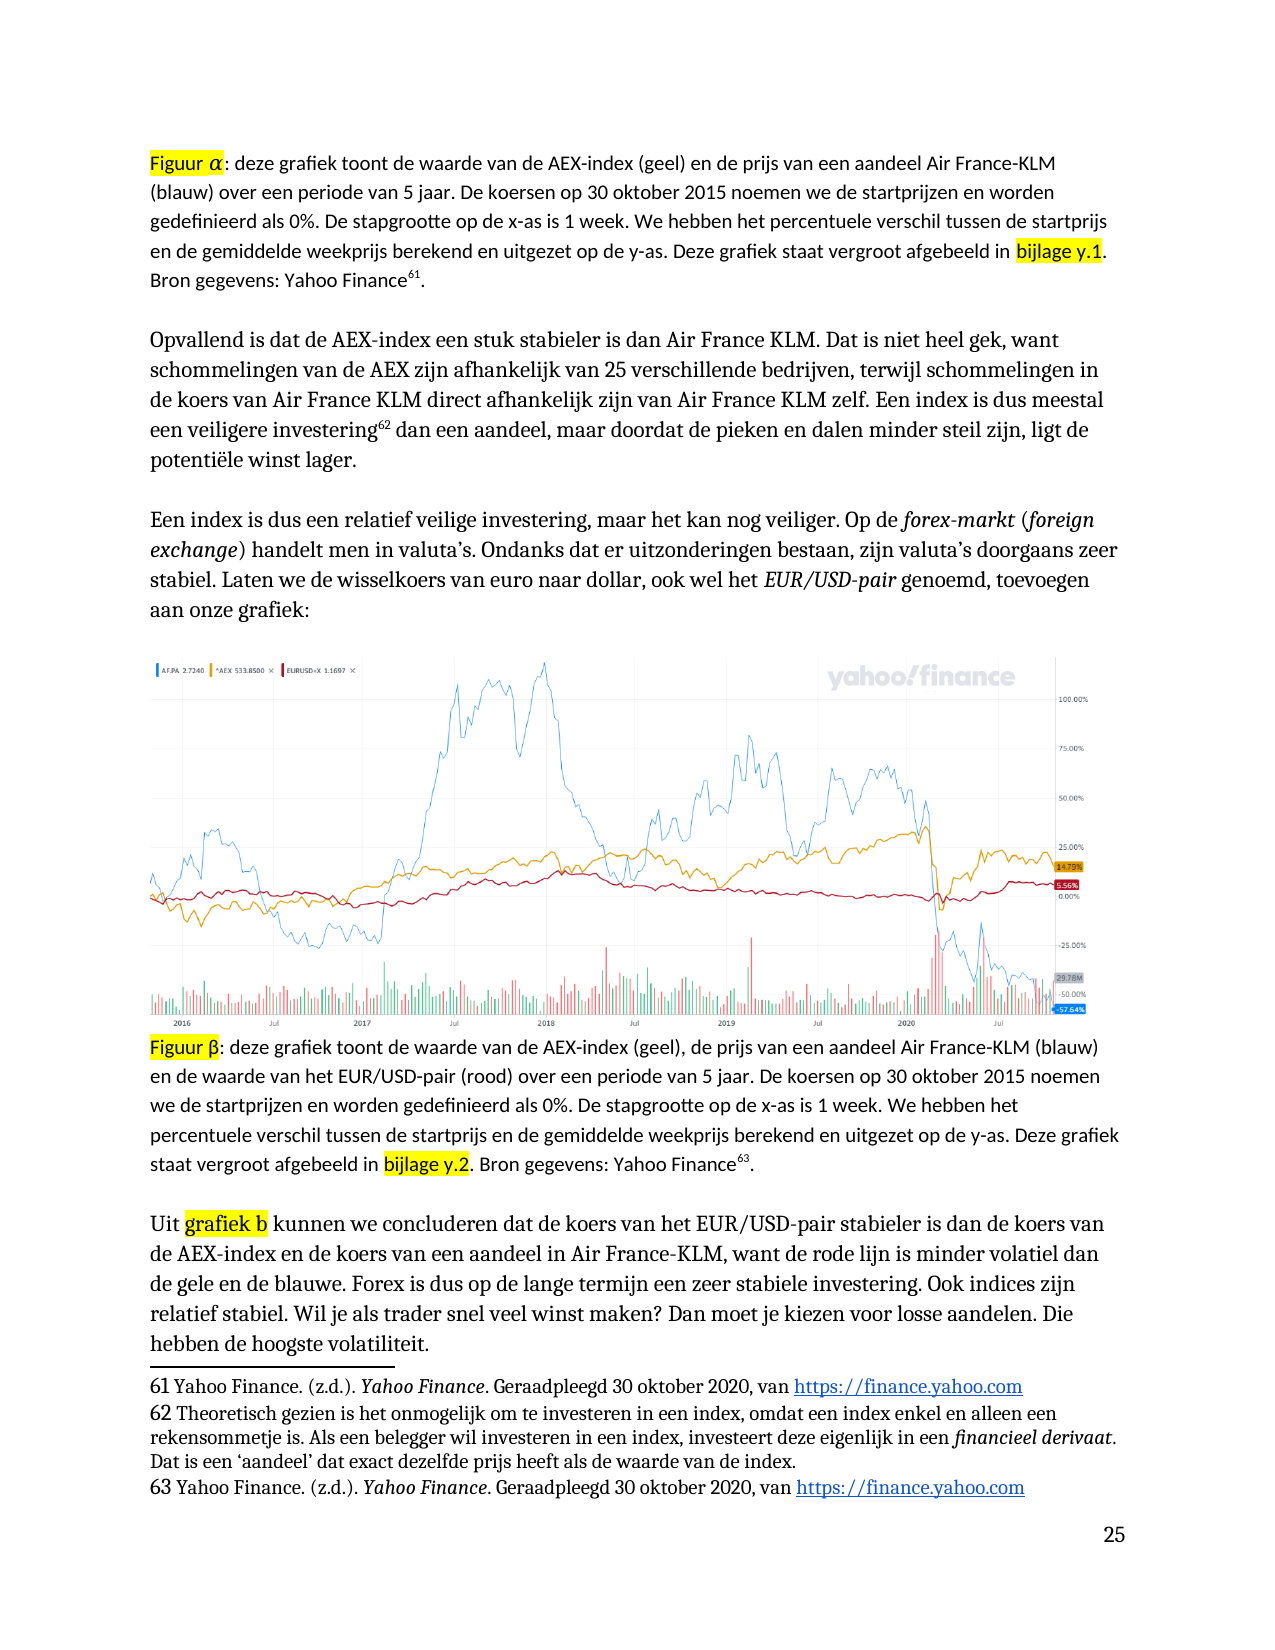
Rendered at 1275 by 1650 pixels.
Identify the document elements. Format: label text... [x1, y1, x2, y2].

text Opvallend is dat de AEX-index een stuk stabieler is dan Air France KLM. Dat is niet heel gek, want schommelingen van de AEX zijn afhankelijk van 25 verschillende bedrijven, terwijl schommelingen in de koers van Air France KLM direct afhankelijk zijn van Air France KLM zelf. Een index is dus meestal een veiligere investering dan een aandeel, maar doordat de pieken en dalen minder steil zijn, ligt de potentiële winst lager. [150, 326, 1125, 474]
text Een index is dus een relatief veilige investering, maar het kan nog veiliger. Op de forex-markt (foreign exchange) handelt men in valuta’s. Ondanks dat er uitzonderingen bestaan, zijn valuta’s doorgaans zeer stabiel. Laten we de wisselkoers van euro naar dollar, ook wel het EUR/USD-pair genoemd, toevoegen aan onze grafiek: [150, 506, 1125, 623]
picture [150, 657, 1090, 1031]
text Figuur β: deze grafiek toont de waarde van de AEX-index (geel), de prijs van een aandeel Air France-KLM (blauw) en de waarde van het EUR/USD-pair (rood) over een periode van 5 jaar. De koersen op 30 oktober 2015 noemen we de startprijzen en worden gedefinieerd als 0%. De stapgrootte op de x-as is 1 week. We hebben het percentuele verschil tussen de startprijs en de gemiddelde weekprijs berekend en uitgezet op de y-as. Deze grafiek staat vergroot afgebeeld in bijlage y.2. Bron gegevens: Yahoo Finance. [150, 1034, 1125, 1176]
text Uit grafiek b kunnen we concluderen dat de koers van het EUR/USD-pair stabieler is dan de koers van de AEX-index en de koers van een aandeel in Air France-KLM, want de rode lijn is minder volatiel dan de gele en de blauwe. Forex is dus op de lange termijn een zeer stabiele investering. Ook indices zijn relatief stabiel. Wil je als trader snel veel winst maken? Dan moet je kiezen voor losse aandelen. Die hebben de hoogste volatiliteit. [150, 1210, 1125, 1358]
text Figuur 𝛼: deze grafiek toont de waarde van de AEX-index (geel) en de prijs van een aandeel Air France-KLM (blauw) over een periode van 5 jaar. De koersen op 30 oktober 2015 noemen we de startprijzen en worden gedefinieerd als 0%. De stapgrootte op de x-as is 1 week. We hebben het percentuele verschil tussen de startprijs en de gemiddelde weekprijs berekend en uitgezet op de y-as. Deze grafiek staat vergroot afgebeeld in bijlage y.1. Bron gegevens: Yahoo Finance. [150, 150, 1125, 292]
